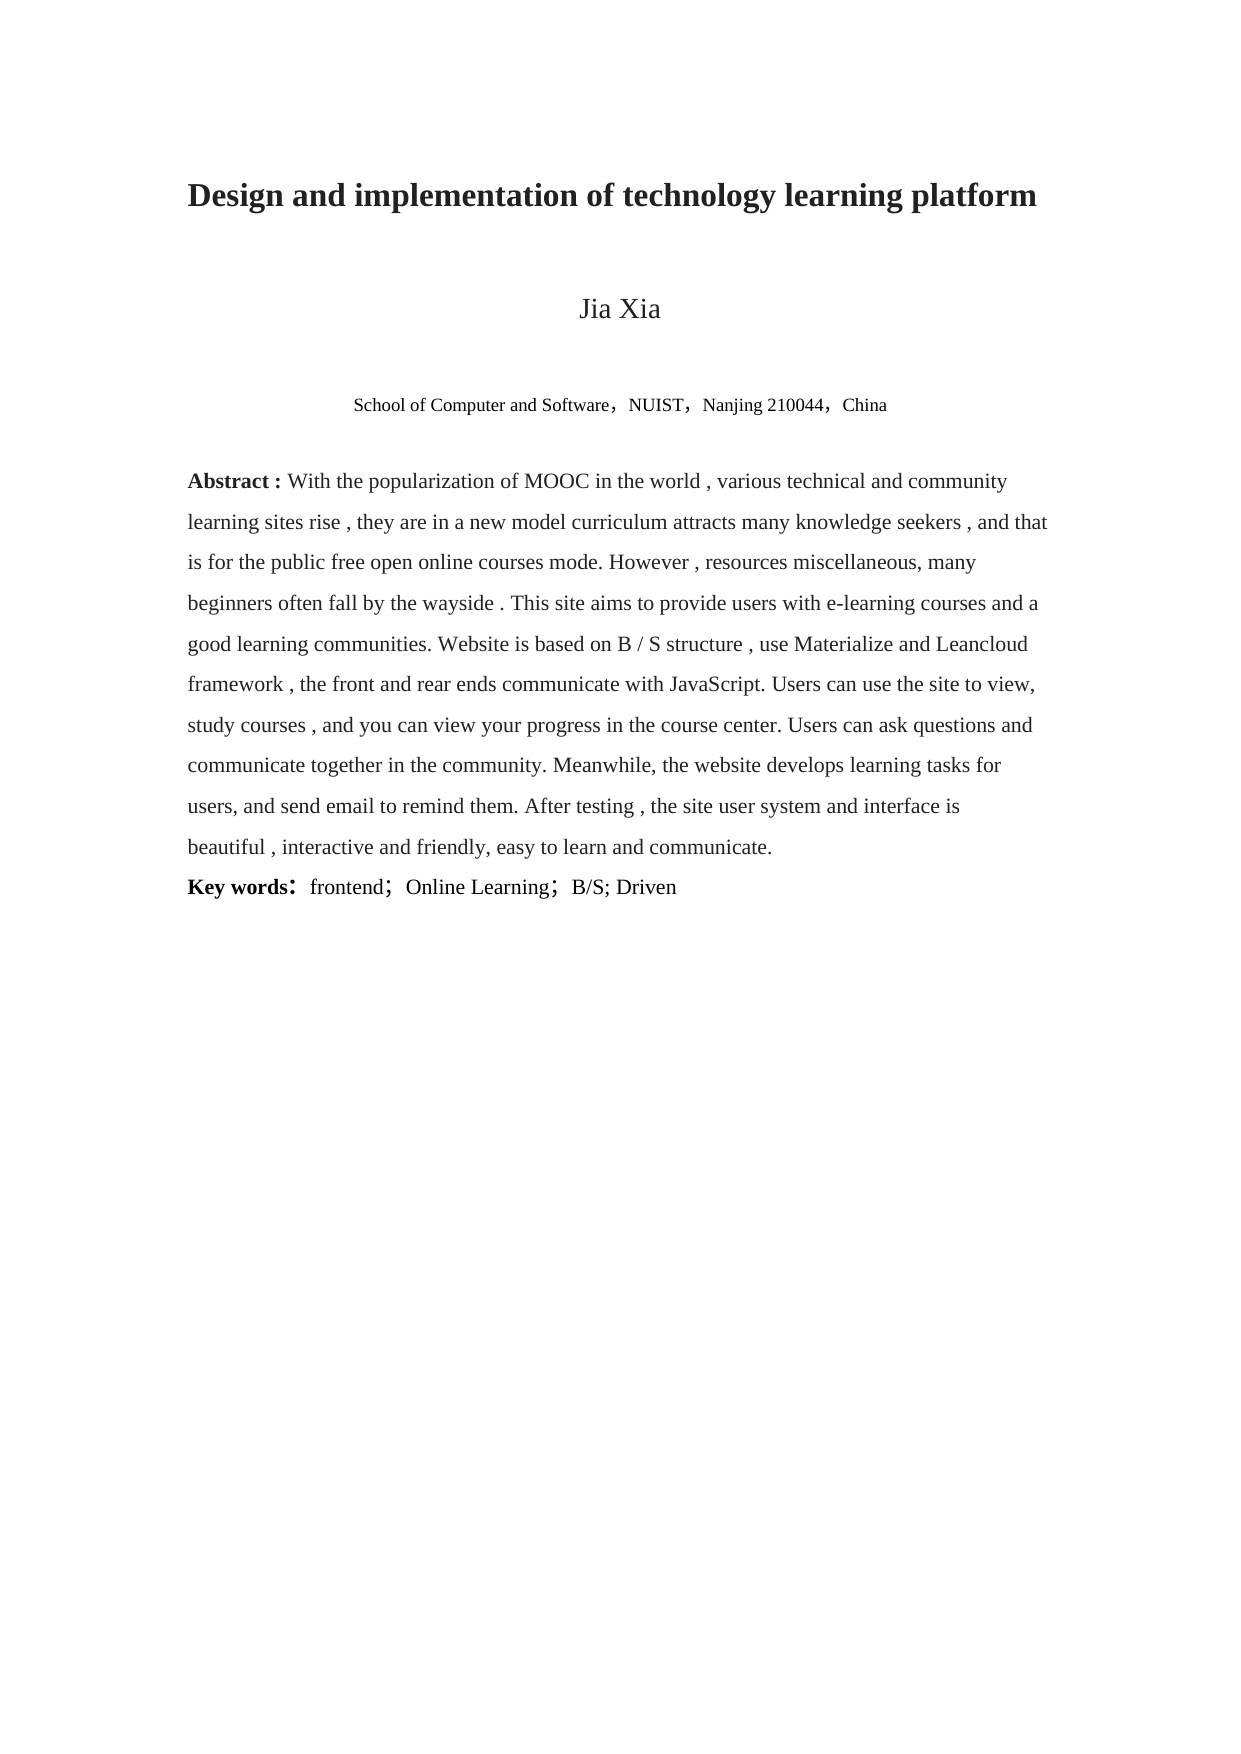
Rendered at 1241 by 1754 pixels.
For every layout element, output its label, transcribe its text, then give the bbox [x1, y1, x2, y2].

text Design and implementation of technology learning platform [187, 162, 1053, 227]
text School of Computer and Software，NUIST，Nanjing 210044，China [187, 387, 1053, 420]
text Key words：frontend；Online Learning；B/S; Driven [187, 869, 1003, 901]
text Jia Xia [187, 275, 1053, 340]
text Abstract : With the popularization of MOOC in the world , various technical and community learning sites rise , they are in a new model curriculum attracts many knowledge seekers , and that is for the public free open online courses mode. However , resources miscellaneous, many beginners often fall by the wayside . This site aims to provide users with e-learning courses and a good learning communities. Website is based on B / S structure , use Materialize and Leancloud framework , the front and rear ends communicate with JavaScript. Users can use the site to view, study courses , and you can view your progress in the course center. Users can ask questions and communicate together in the community. Meanwhile, the website develops learning tasks for users, and send email to remind them. After testing , the site user system and interface is beautiful , interactive and friendly, easy to learn and communicate. [187, 464, 1053, 863]
